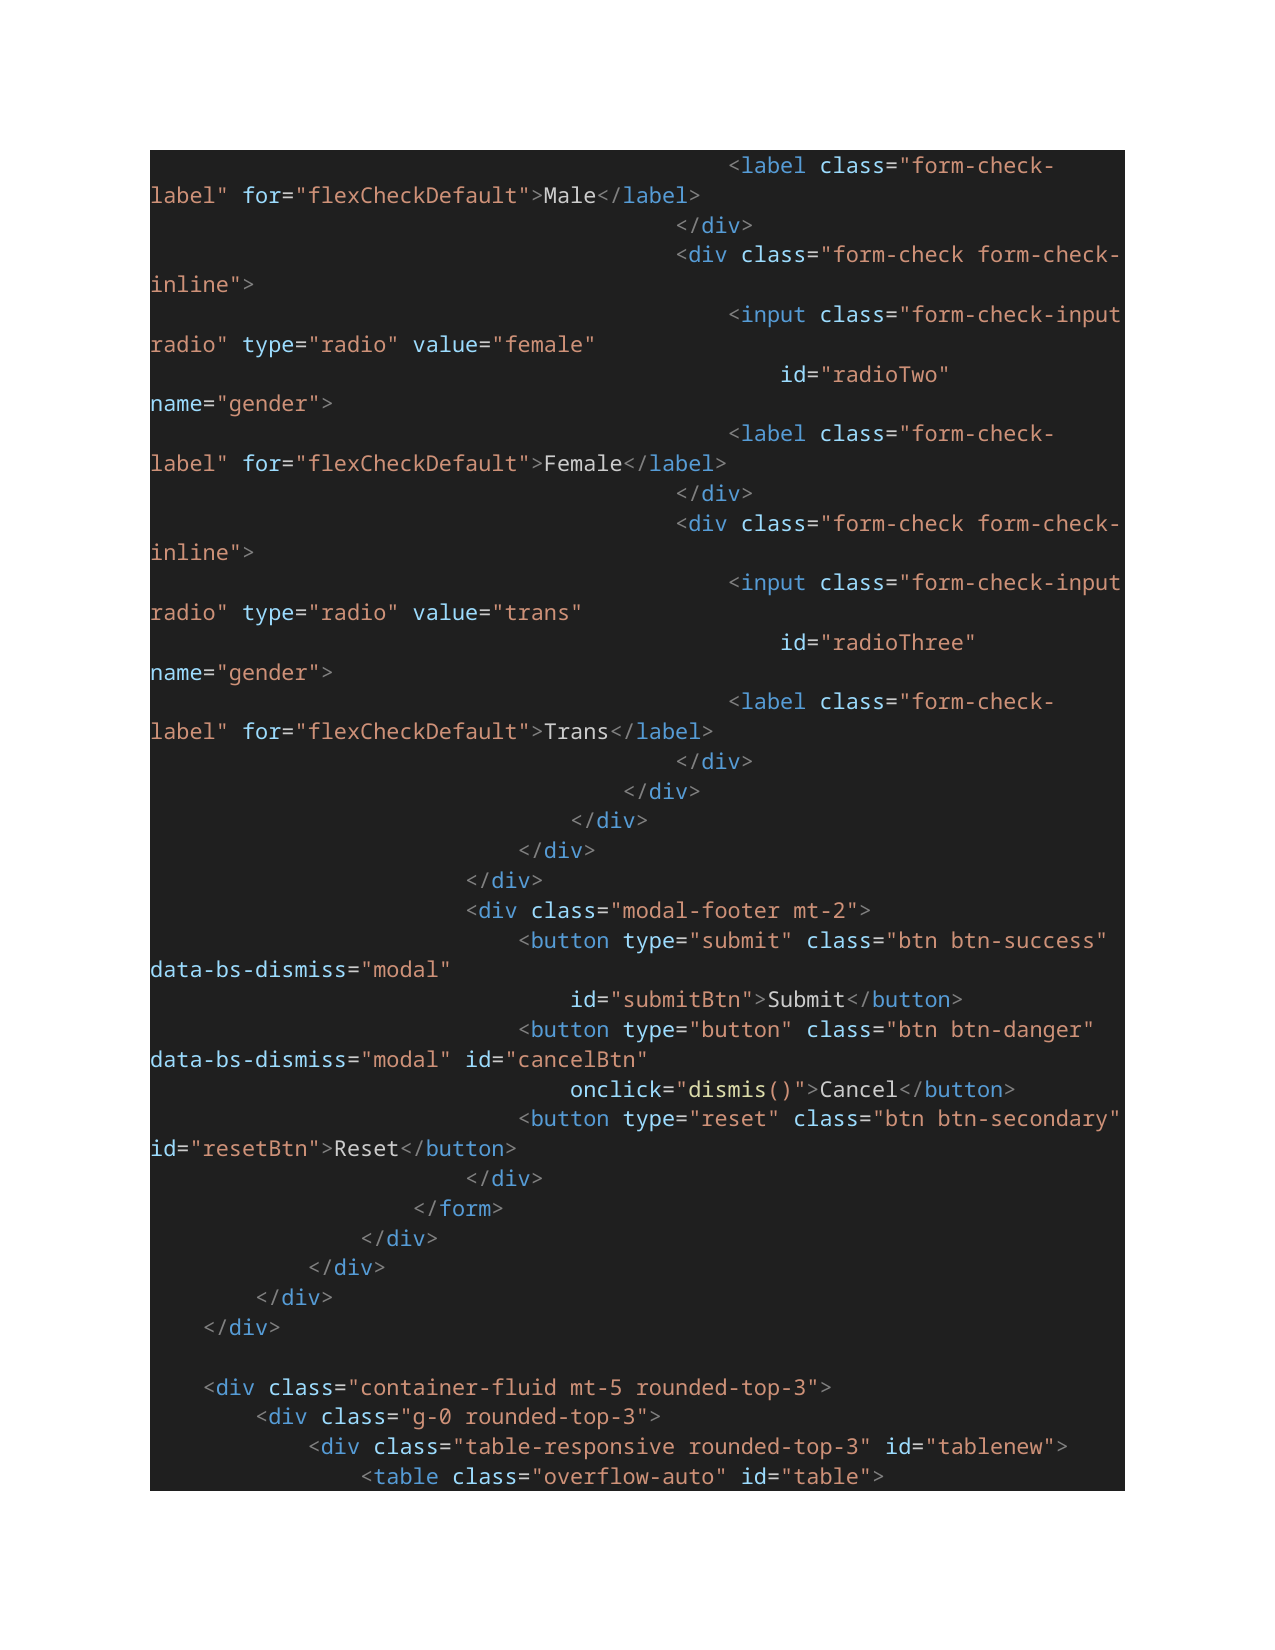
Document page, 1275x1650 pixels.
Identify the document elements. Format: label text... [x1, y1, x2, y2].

text <button type="button" class="btn btn-danger" data-bs-dismiss="modal" id="cancelBtn" [150, 1014, 1125, 1073]
text <div class="container-fluid mt-5 rounded-top-3"> [150, 1371, 1125, 1401]
text <label class="form-check-label" for="flexCheckDefault">Trans</label> [150, 686, 1125, 746]
text </form> [150, 1193, 1125, 1222]
text id="radioTwo" name="gender"> [150, 358, 1125, 418]
text <button type="reset" class="btn btn-secondary" id="resetBtn">Reset</button> [150, 1103, 1125, 1163]
text </div> [150, 1222, 1125, 1252]
text <div class="form-check form-check-inline"> [150, 507, 1125, 567]
text </div> [150, 746, 1125, 776]
text <input class="form-check-input radio" type="radio" value="trans" [150, 567, 1125, 627]
text </div> [150, 1312, 1125, 1342]
text <button type="submit" class="btn btn-success" data-bs-dismiss="modal" [150, 924, 1125, 984]
text </div> [150, 835, 1125, 865]
text </div> [150, 1282, 1125, 1312]
text </div> [150, 776, 1125, 805]
text <table class="overflow-auto" id="table"> [150, 1461, 1125, 1491]
text </div> [150, 1252, 1125, 1282]
text <div class="g-0 rounded-top-3"> [150, 1401, 1125, 1431]
text </div> [150, 805, 1125, 835]
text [150, 239, 1125, 299]
text onclick="dismis()">Cancel</button> [150, 1073, 1125, 1103]
text id="radioThree" name="gender"> [150, 627, 1125, 686]
text id="submitBtn">Submit</button> [150, 984, 1125, 1014]
text </div> [150, 865, 1125, 895]
text </div> [150, 478, 1125, 507]
text <label class="form-check-label" for="flexCheckDefault">Female</label> [150, 418, 1125, 478]
text <input class="form-check-input radio" type="radio" value="female" [150, 299, 1125, 358]
text </div> [150, 209, 1125, 239]
text <label class="form-check-label" for="flexCheckDefault">Male</label> [150, 150, 1125, 209]
text <div class="table-responsive rounded-top-3" id="tablenew"> [150, 1431, 1125, 1461]
text <div class="modal-footer mt-2"> [150, 895, 1125, 924]
text </div> [150, 1163, 1125, 1193]
